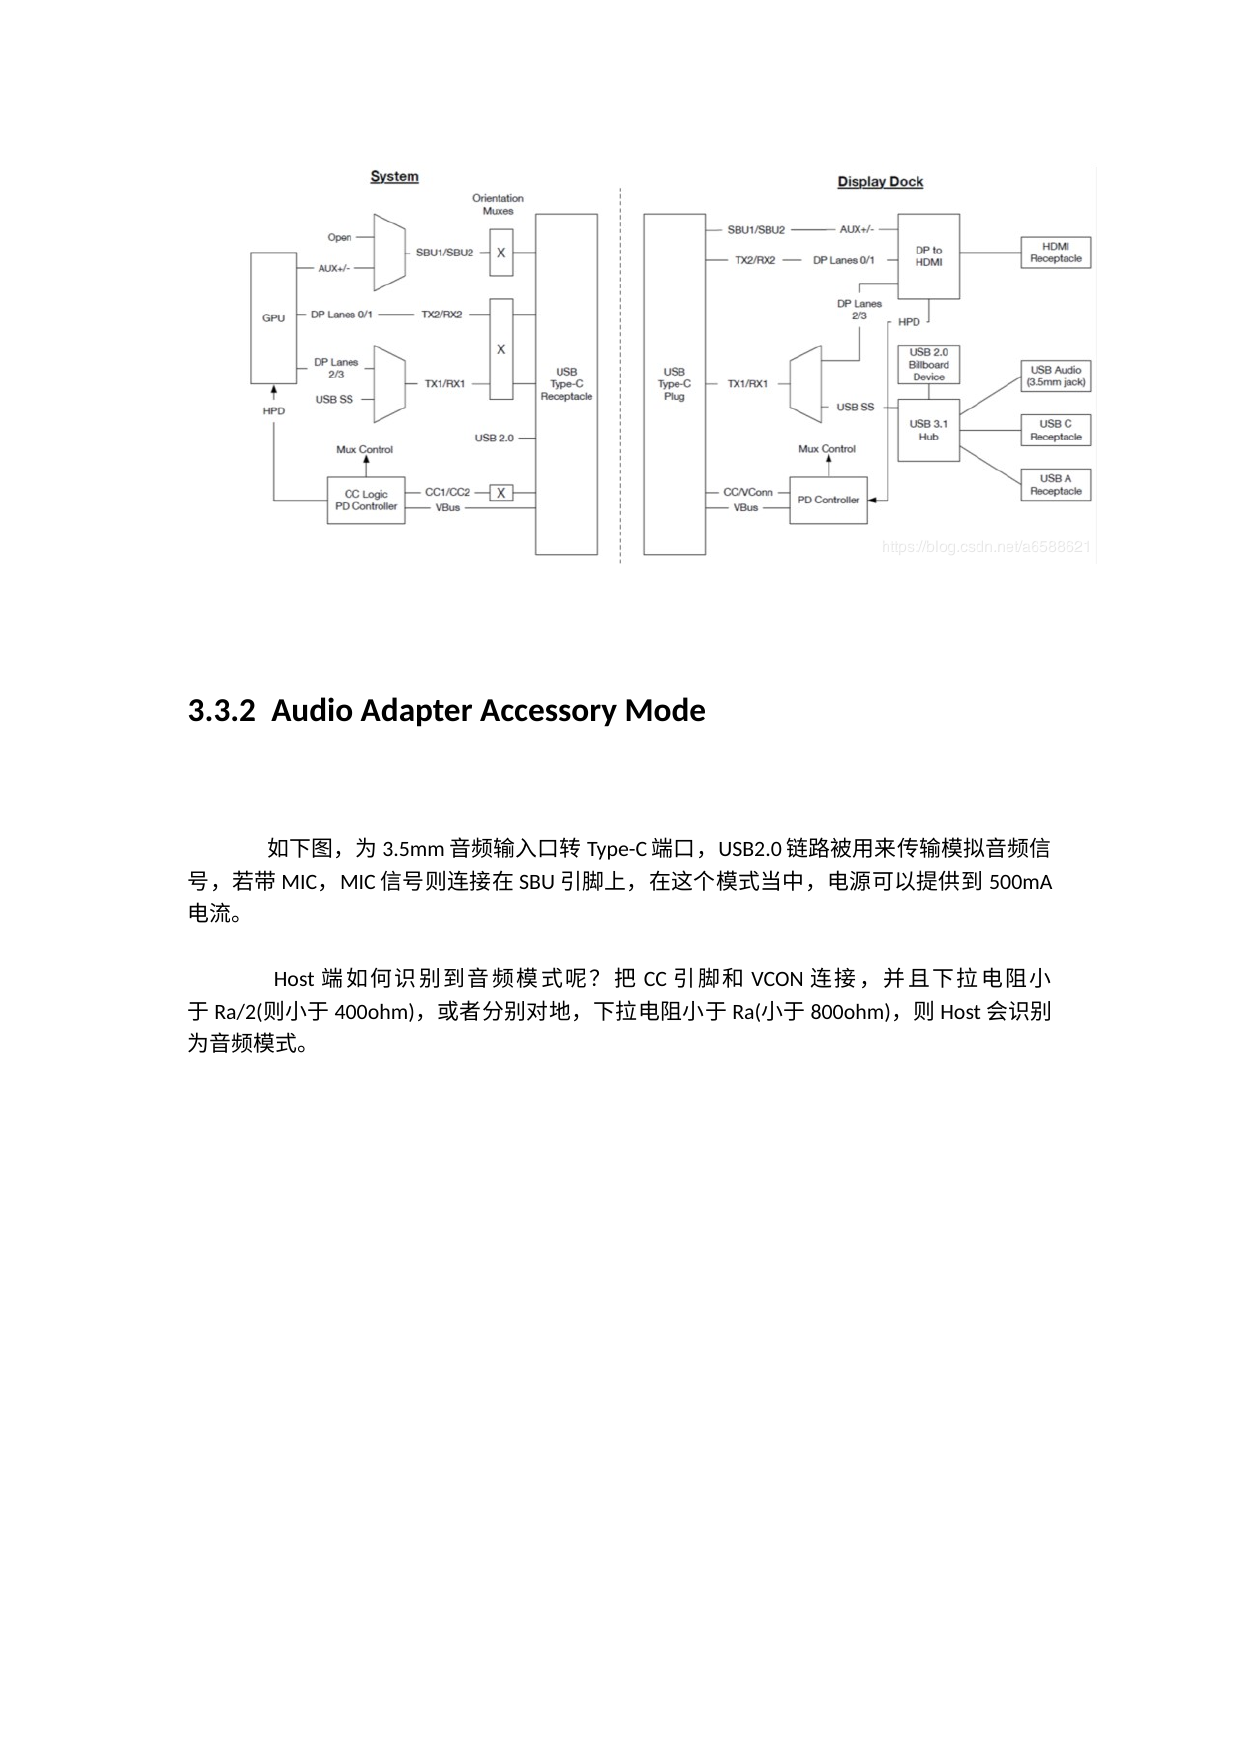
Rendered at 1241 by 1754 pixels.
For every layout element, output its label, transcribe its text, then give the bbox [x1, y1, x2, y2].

text Host端如何识别到音频模式呢？把CC引脚和VCON连接，并且下拉电阻小于Ra/2(则小于400ohm)，或者分别对地，下拉电阻小于Ra(小于800ohm)，则Host会识别为音频模式。 [187, 961, 1053, 1058]
picture [231, 162, 1097, 564]
subtitle 3.3.2 Audio Adapter Accessory Mode [187, 677, 1053, 742]
text 如下图，为3.5mm音频输入口转Type-C端口，USB2.0链路被用来传输模拟音频信号，若带MIC，MIC信号则连接在SBU引脚上，在这个模式当中，电源可以提供到500mA电流。 [187, 831, 1053, 928]
